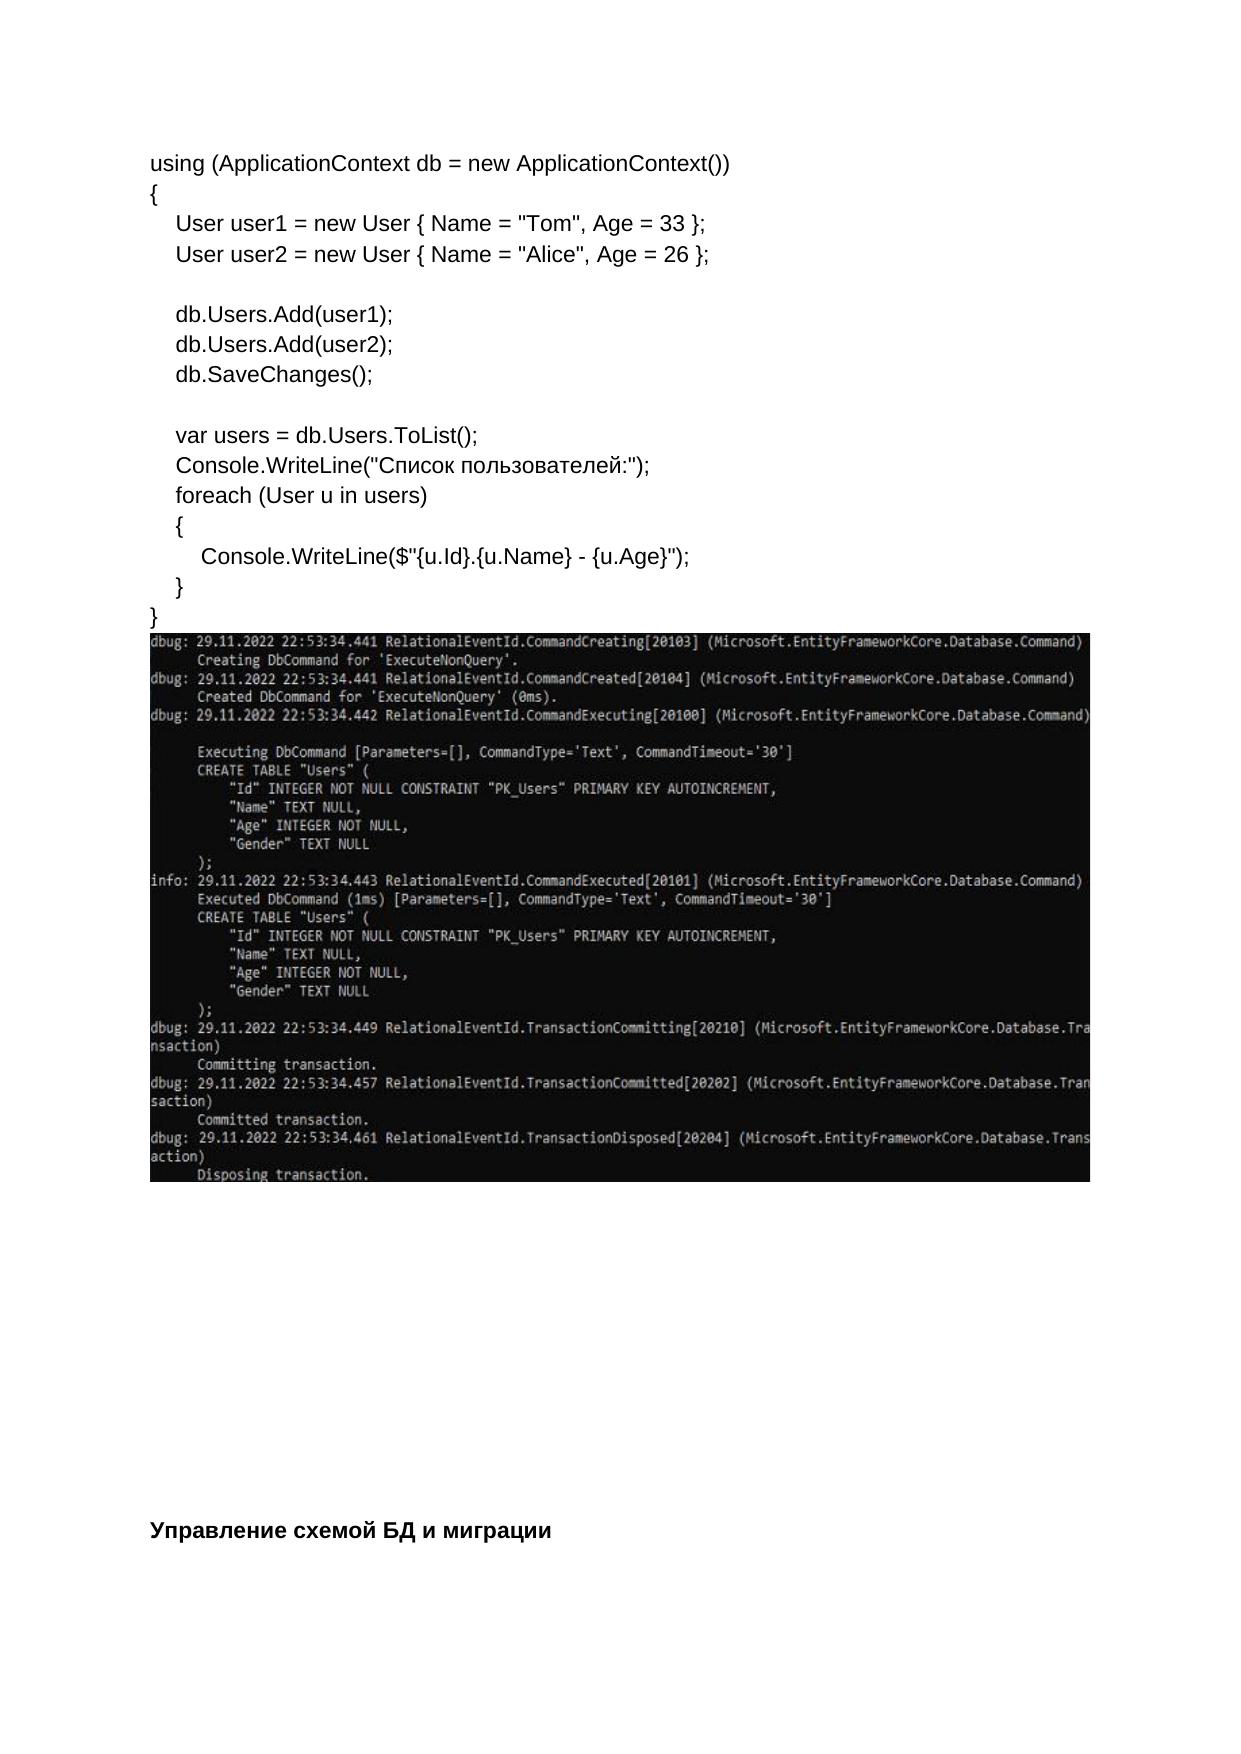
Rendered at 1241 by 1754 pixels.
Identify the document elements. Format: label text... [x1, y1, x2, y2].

text Console.WriteLine($"{u.Id}.{u.Name} - {u.Age}"); [150, 543, 1090, 569]
text foreach (User u in users) [150, 482, 1090, 509]
text db.Users.Add(user2); [150, 331, 1090, 358]
text } [150, 603, 1090, 629]
text { [150, 512, 1090, 539]
text var users = db.Users.ToList(); [150, 422, 1090, 448]
text { [150, 180, 1090, 207]
text User user2 = new User { Name = "Alice", Age = 26 }; [150, 241, 1090, 267]
text Console.WriteLine("Список пользователей:"); [150, 452, 1090, 478]
text db.SaveChanges(); [150, 361, 1090, 388]
text Управление схемой БД и миграции [150, 1517, 1090, 1544]
picture [150, 633, 1091, 1182]
text using (ApplicationContext db = new ApplicationContext()) [150, 150, 1090, 176]
text db.Users.Add(user1); [150, 301, 1090, 327]
text } [150, 573, 1090, 599]
text User user1 = new User { Name = "Tom", Age = 33 }; [150, 210, 1090, 237]
